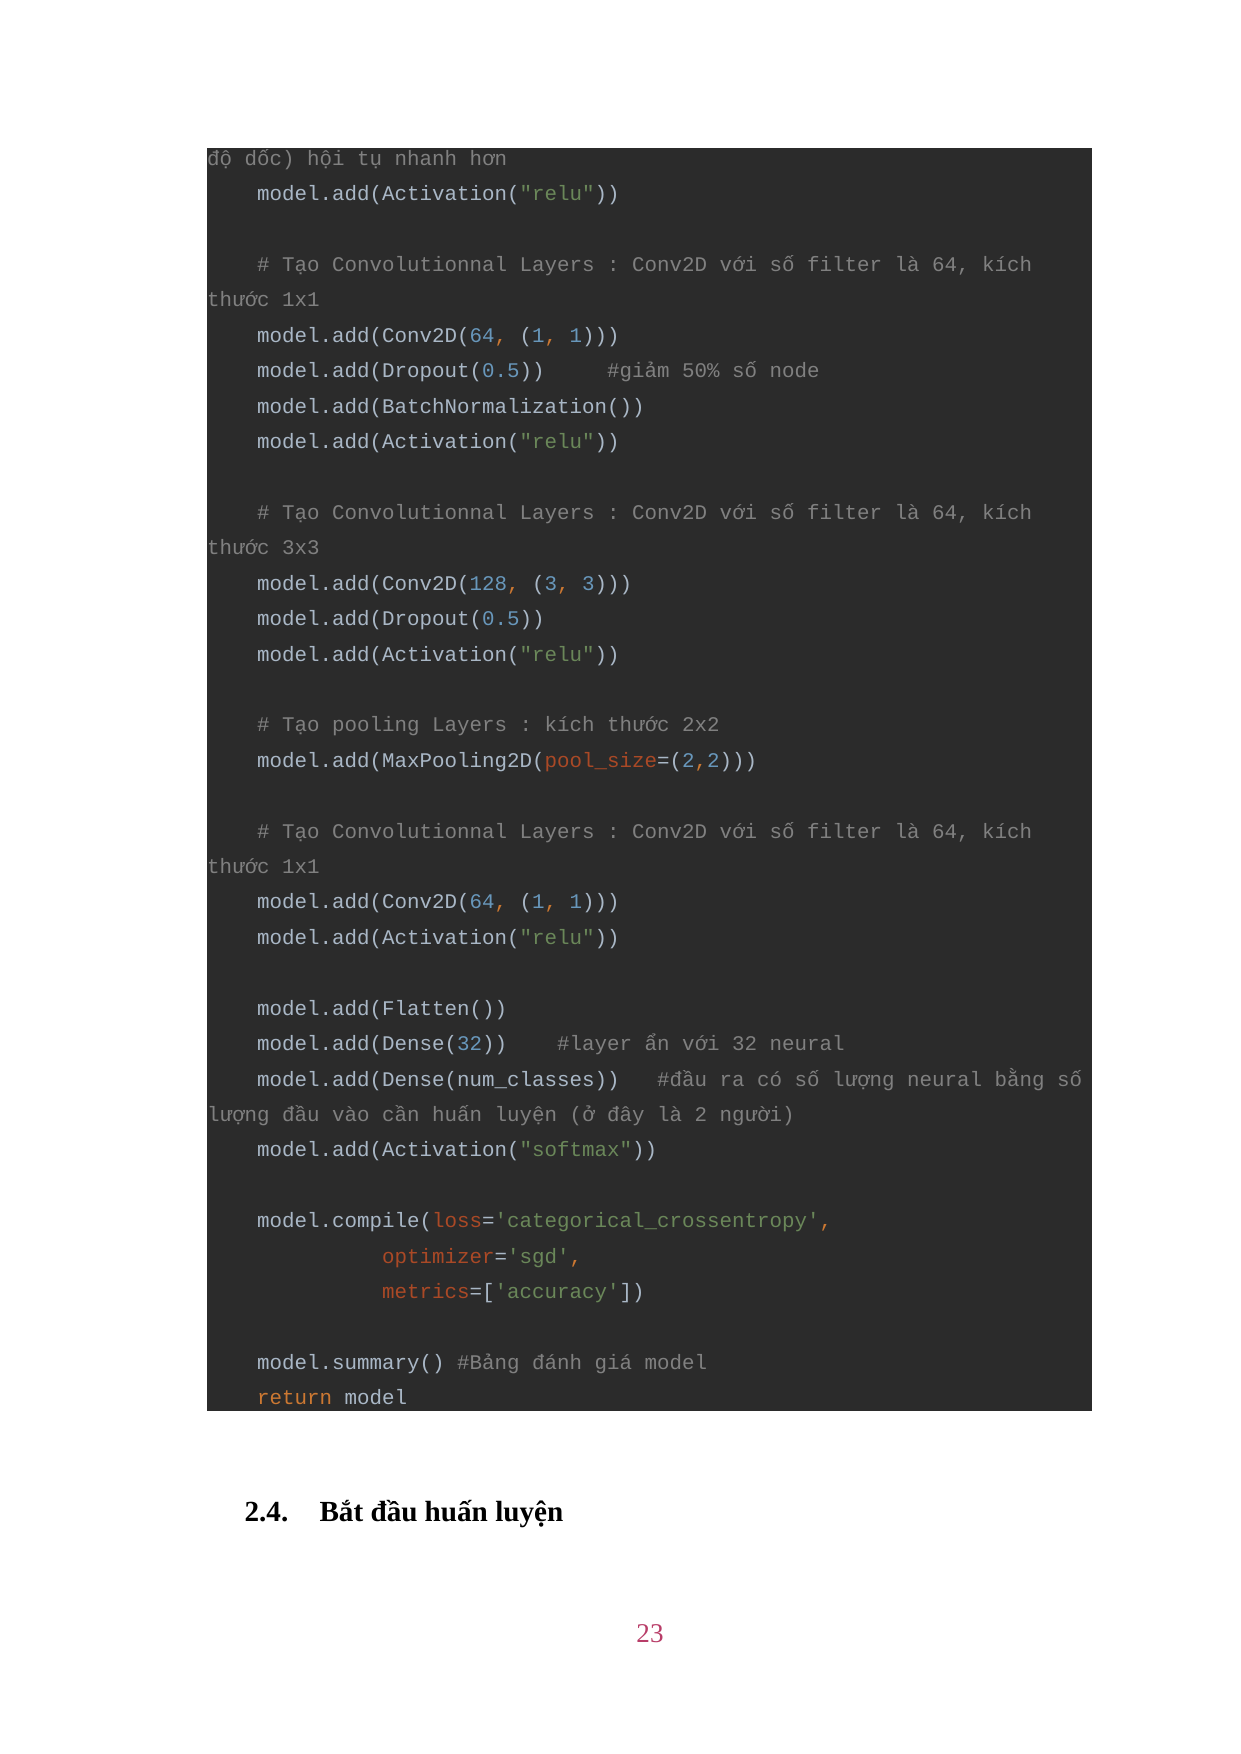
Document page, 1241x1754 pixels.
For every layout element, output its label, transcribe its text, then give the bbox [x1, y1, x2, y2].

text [207, 148, 1092, 1411]
list Bắt đầu huấn luyện [244, 1494, 1092, 1527]
